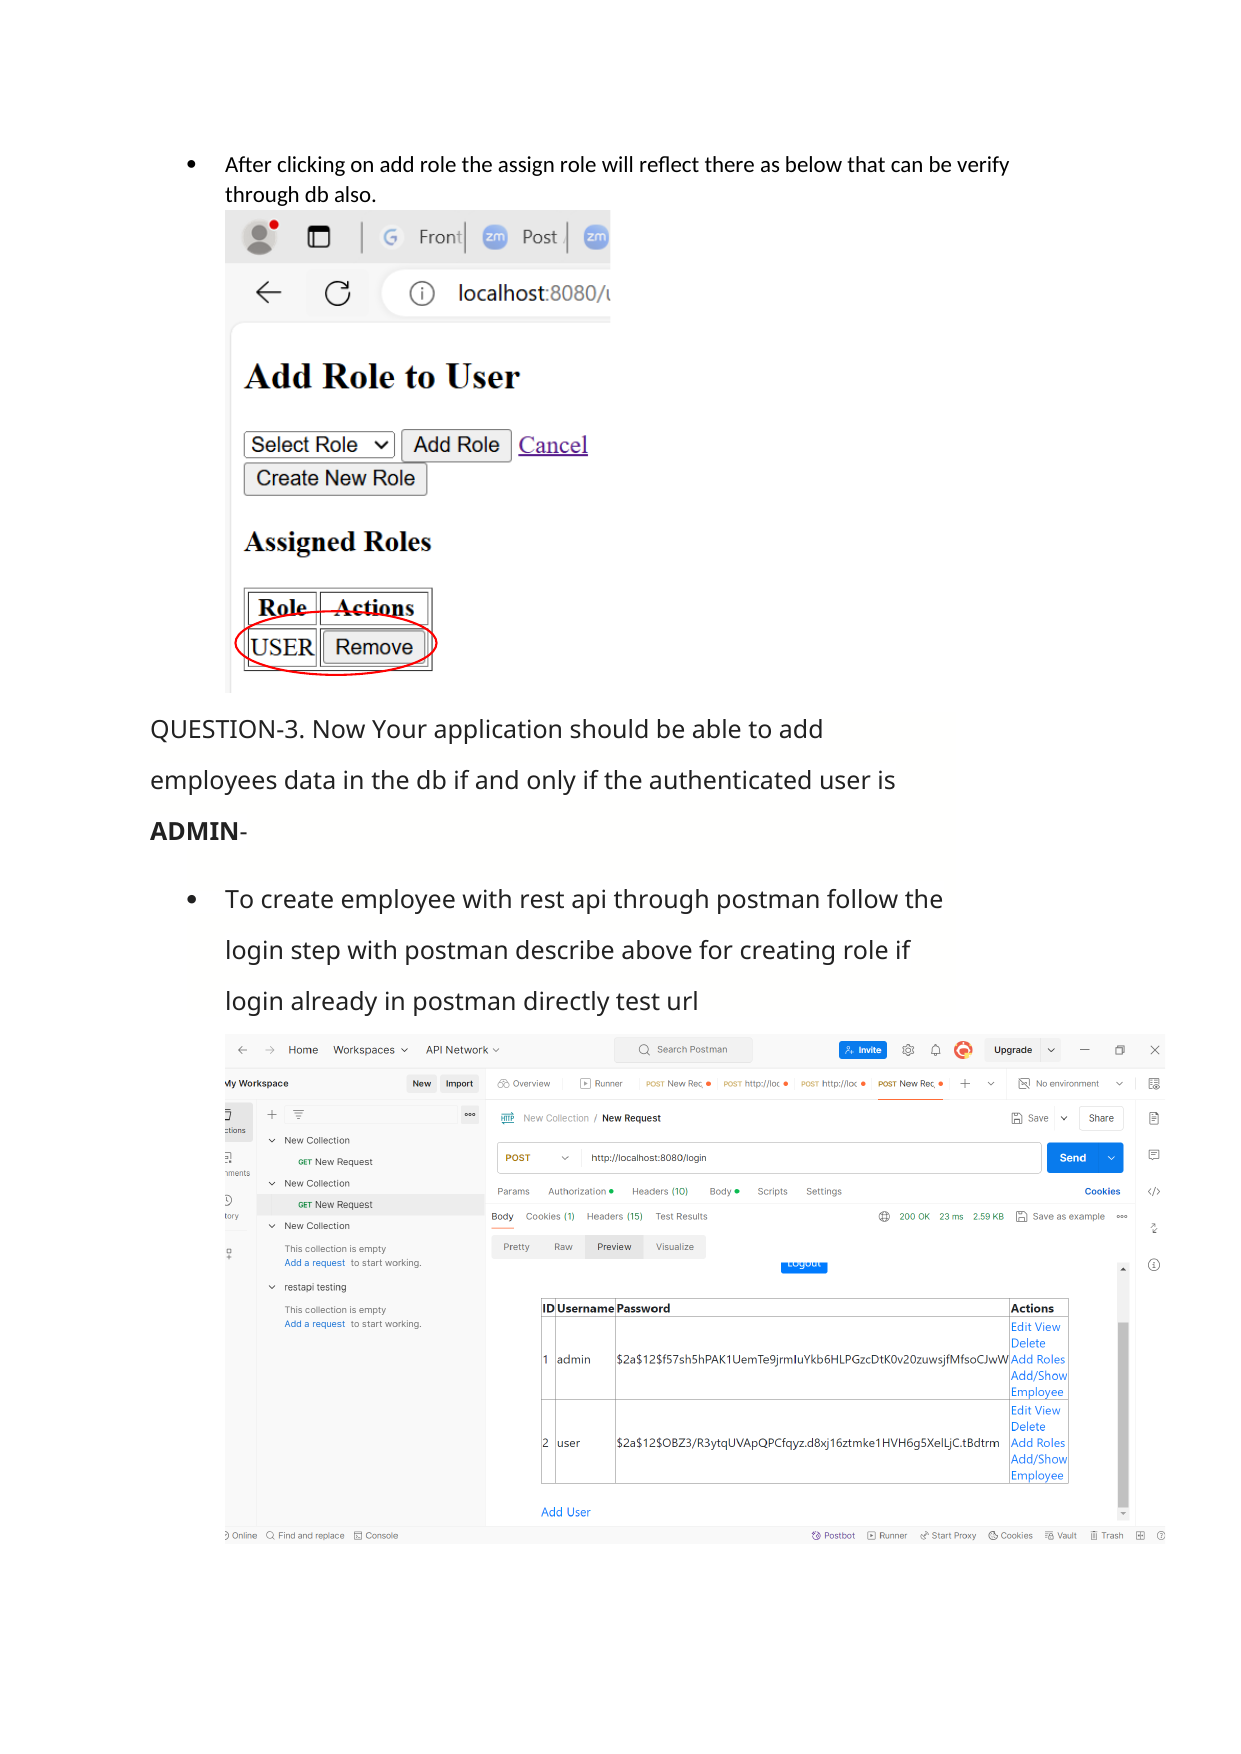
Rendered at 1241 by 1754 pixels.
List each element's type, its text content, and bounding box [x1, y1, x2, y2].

list To create employee with rest api through postman follow the login step with postman describe above for creating role if login already in postman directly test url [187, 881, 956, 1017]
text QUESTION-3. Now Your application should be able to add employees data in the db if and only if the authenticated user is ADMIN- [150, 712, 956, 848]
picture [225, 210, 611, 693]
list After clicking on add role the assign role will reflect there as below that can be verify through db also. [187, 150, 1090, 208]
picture [225, 1034, 1166, 1544]
